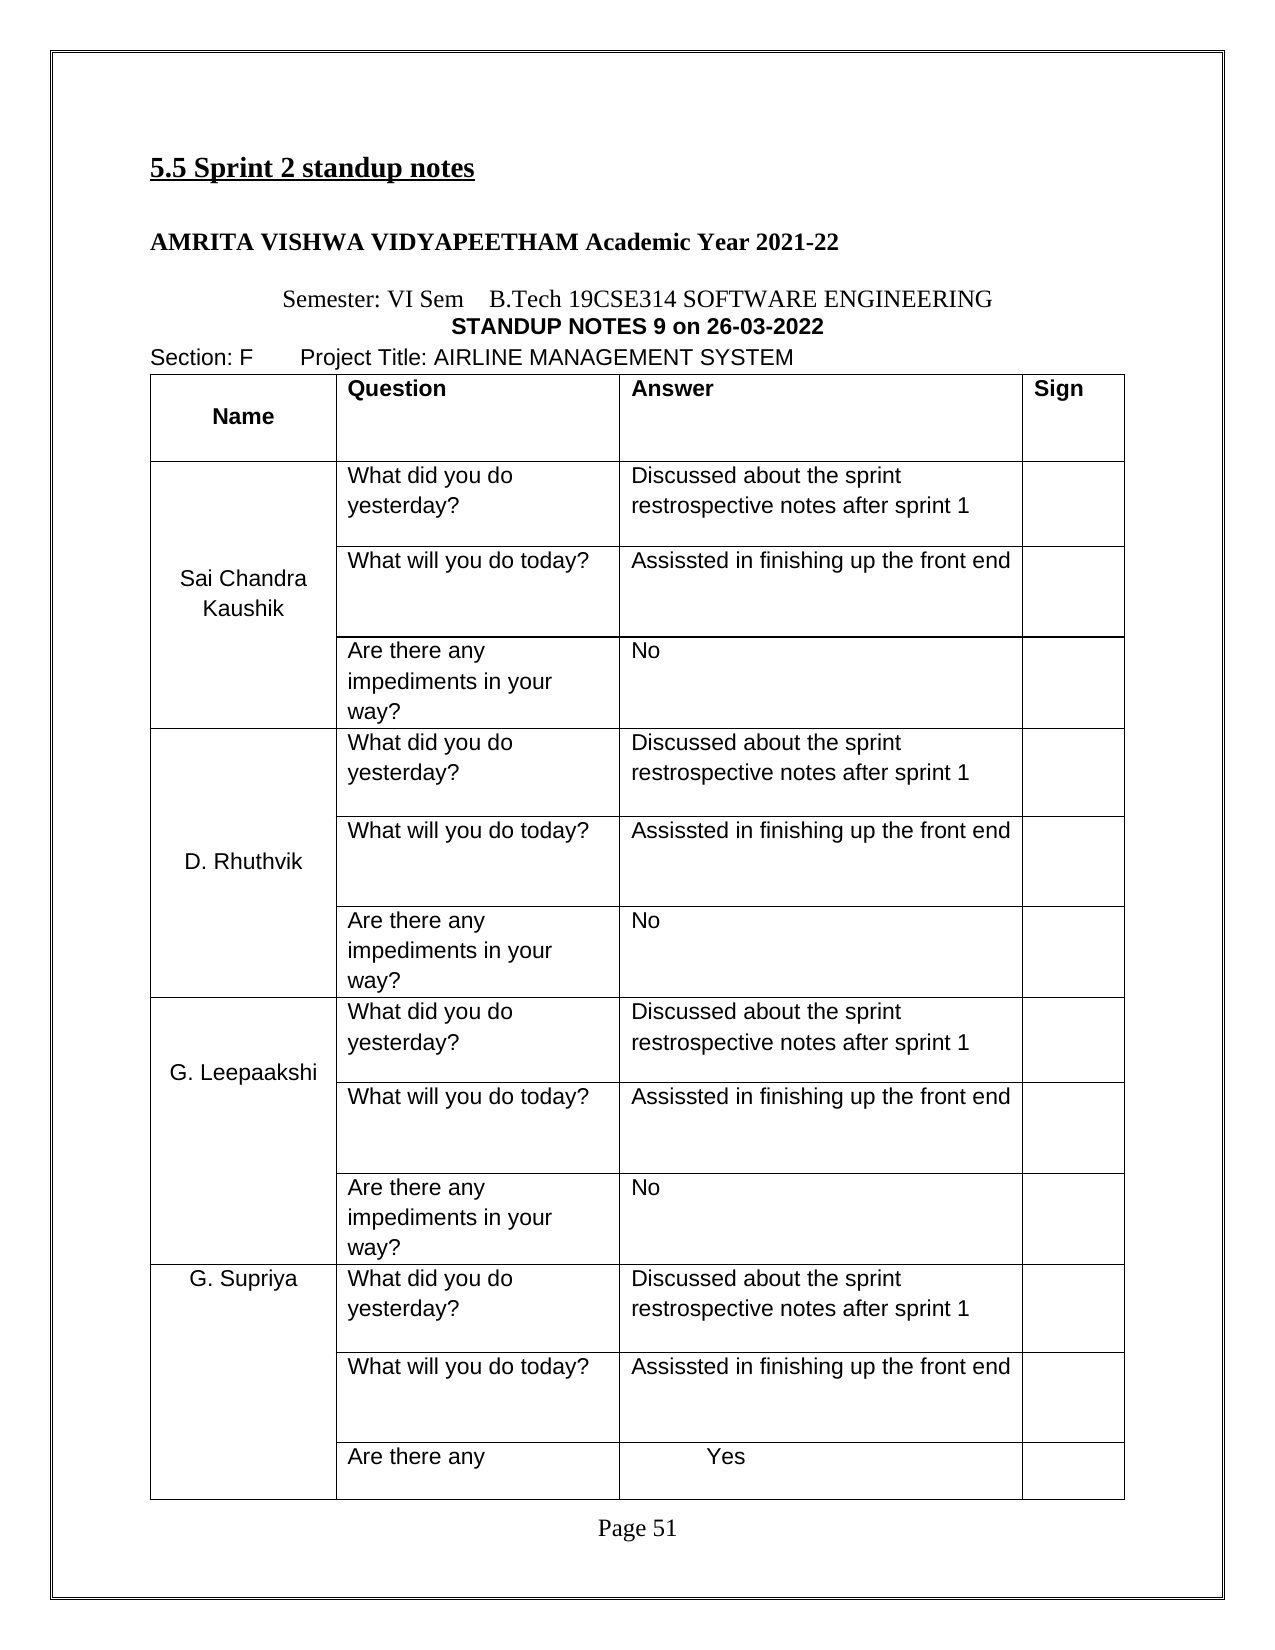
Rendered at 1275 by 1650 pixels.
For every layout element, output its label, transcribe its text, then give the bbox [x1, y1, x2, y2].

table_cell Assissted in finishing up the front end [620, 1083, 1022, 1172]
table_header Name [151, 375, 336, 461]
table_cell [1023, 817, 1124, 906]
table_cell What will you do today? [337, 547, 619, 636]
table_cell Sai Chandra Kaushik [151, 462, 336, 728]
table_cell What did you do yesterday? [337, 462, 619, 546]
table_cell [1023, 547, 1124, 636]
table_cell [1023, 1083, 1124, 1172]
text 5.5 Sprint 2 standup notes [150, 150, 1125, 183]
table_cell G. Leepaakshi [151, 998, 336, 1264]
table_cell [1023, 1265, 1124, 1352]
table_cell Are there any impediments in your way? [337, 907, 619, 997]
table_cell Assissted in finishing up the front end [620, 547, 1022, 636]
table_cell [1023, 1174, 1124, 1264]
table_cell What did you do yesterday? [337, 1265, 619, 1352]
table_header Question [337, 375, 619, 461]
table_cell Assissted in finishing up the front end [620, 1353, 1022, 1442]
table_cell What did you do yesterday? [337, 998, 619, 1082]
table_header Answer [620, 375, 1022, 461]
text STANDUP NOTES 9 on 26-03-2022 [150, 313, 1125, 340]
table_cell Are there any impediments in your way? [337, 638, 619, 728]
table_header Sign [1023, 375, 1124, 461]
table_cell [1023, 998, 1124, 1082]
table_cell What will you do today? [337, 817, 619, 906]
table_cell Discussed about the sprint restrospective notes after sprint 1 [620, 729, 1022, 816]
table_cell No [620, 1174, 1022, 1264]
table_cell What did you do yesterday? [337, 729, 619, 816]
table_cell Discussed about the sprint restrospective notes after sprint 1 [620, 462, 1022, 546]
table_cell Discussed about the sprint restrospective notes after sprint 1 [620, 998, 1022, 1082]
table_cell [337, 1443, 619, 1499]
text Section: F Project Title: AIRLINE MANAGEMENT SYSTEM [150, 343, 1125, 370]
subtitle Semester: VI Sem B.Tech 19CSE314 SOFTWARE ENGINEERING [150, 284, 1125, 313]
table_cell What will you do today? [337, 1353, 619, 1442]
table_cell D. Rhuthvik [151, 729, 336, 997]
table_cell Yes [620, 1443, 1022, 1499]
table_cell [1023, 462, 1124, 546]
table_cell G. Supriya [151, 1265, 336, 1499]
table_cell [1023, 1353, 1124, 1442]
table_cell [1023, 907, 1124, 997]
table_cell No [620, 907, 1022, 997]
table_cell [1023, 638, 1124, 728]
table_cell [1023, 1443, 1124, 1499]
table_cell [620, 1265, 1022, 1352]
text AMRITA VISHWA VIDYAPEETHAM Academic Year 2021-22 [150, 227, 1125, 256]
table_cell Assissted in finishing up the front end [620, 817, 1022, 906]
table_cell Are there any impediments in your way? [337, 1174, 619, 1264]
table_cell No [620, 638, 1022, 728]
table_cell What will you do today? [337, 1083, 619, 1172]
table_cell [1023, 729, 1124, 816]
